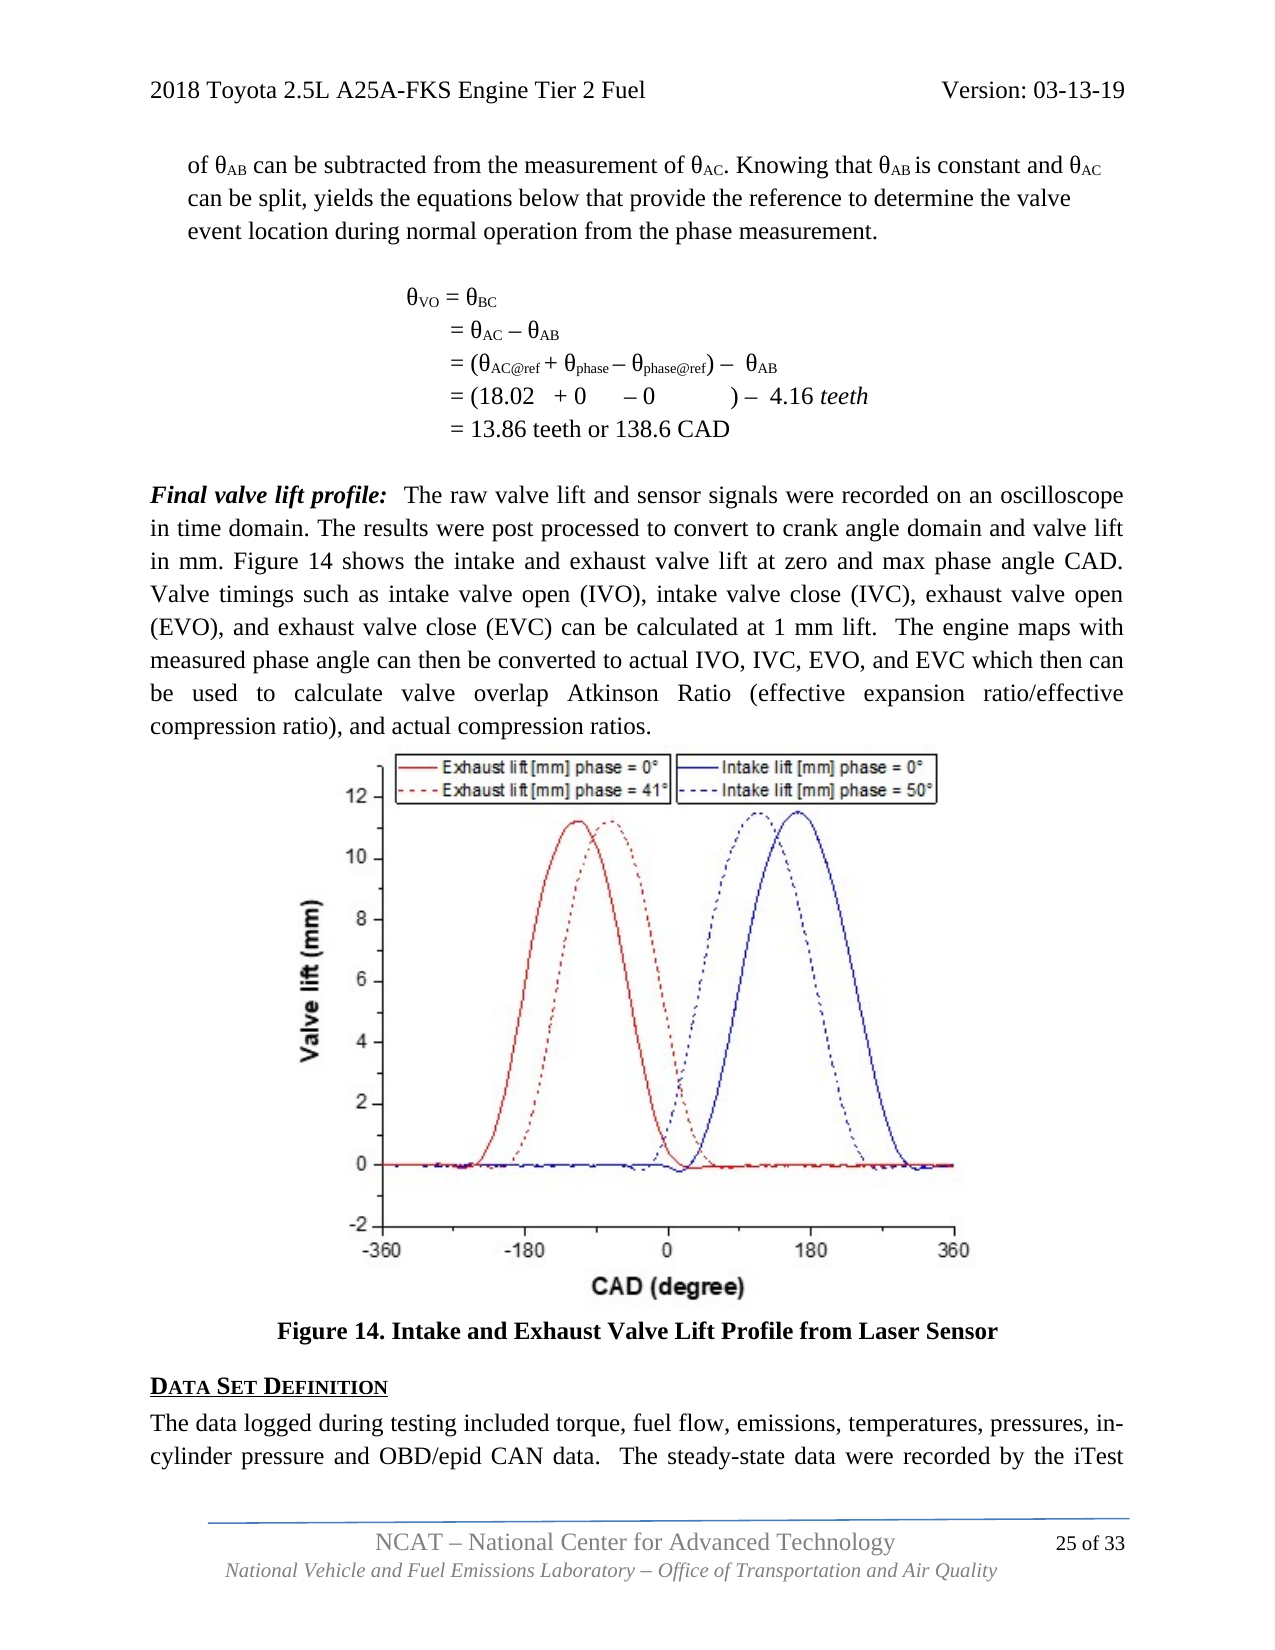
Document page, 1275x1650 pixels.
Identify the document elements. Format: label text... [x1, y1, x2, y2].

list = 13.86 teeth or 138.6 CAD [375, 414, 1125, 443]
picture [296, 744, 979, 1312]
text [150, 1408, 1125, 1470]
text = θAC – θAB [375, 315, 1125, 344]
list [150, 150, 1125, 245]
text Figure 14. Intake and Exhaust Valve Lift Profile from Laser Sensor [150, 1316, 1125, 1344]
text θVO = θBC [375, 282, 1125, 311]
list = (18.02 + 0 – 0 ) – 4.16 teeth [412, 381, 1125, 410]
text = (θAC@ref + θphase – θphase@ref) – θAB [375, 348, 1125, 377]
text Final valve lift profile: The raw valve lift and sensor signals were recorded on an oscilloscope in time domain. The results were post processed to convert to crank angle domain and valve lift in mm. Figure 14 shows the intake and exhaust valve lift at zero and max phase angle CAD. Valve timings such as intake valve open (IVO), intake valve close (IVC), exhaust valve open (EVO), and exhaust valve close (EVC) can be calculated at 1 mm lift. The engine maps with measured phase angle can then be converted to actual IVO, IVC, EVO, and EVC which then can be used to calculate valve overlap Atkinson Ratio (effective expansion ratio/effective compression ratio), and actual compression ratios. [150, 480, 1125, 740]
subtitle Data Set Definition [150, 1371, 1125, 1399]
